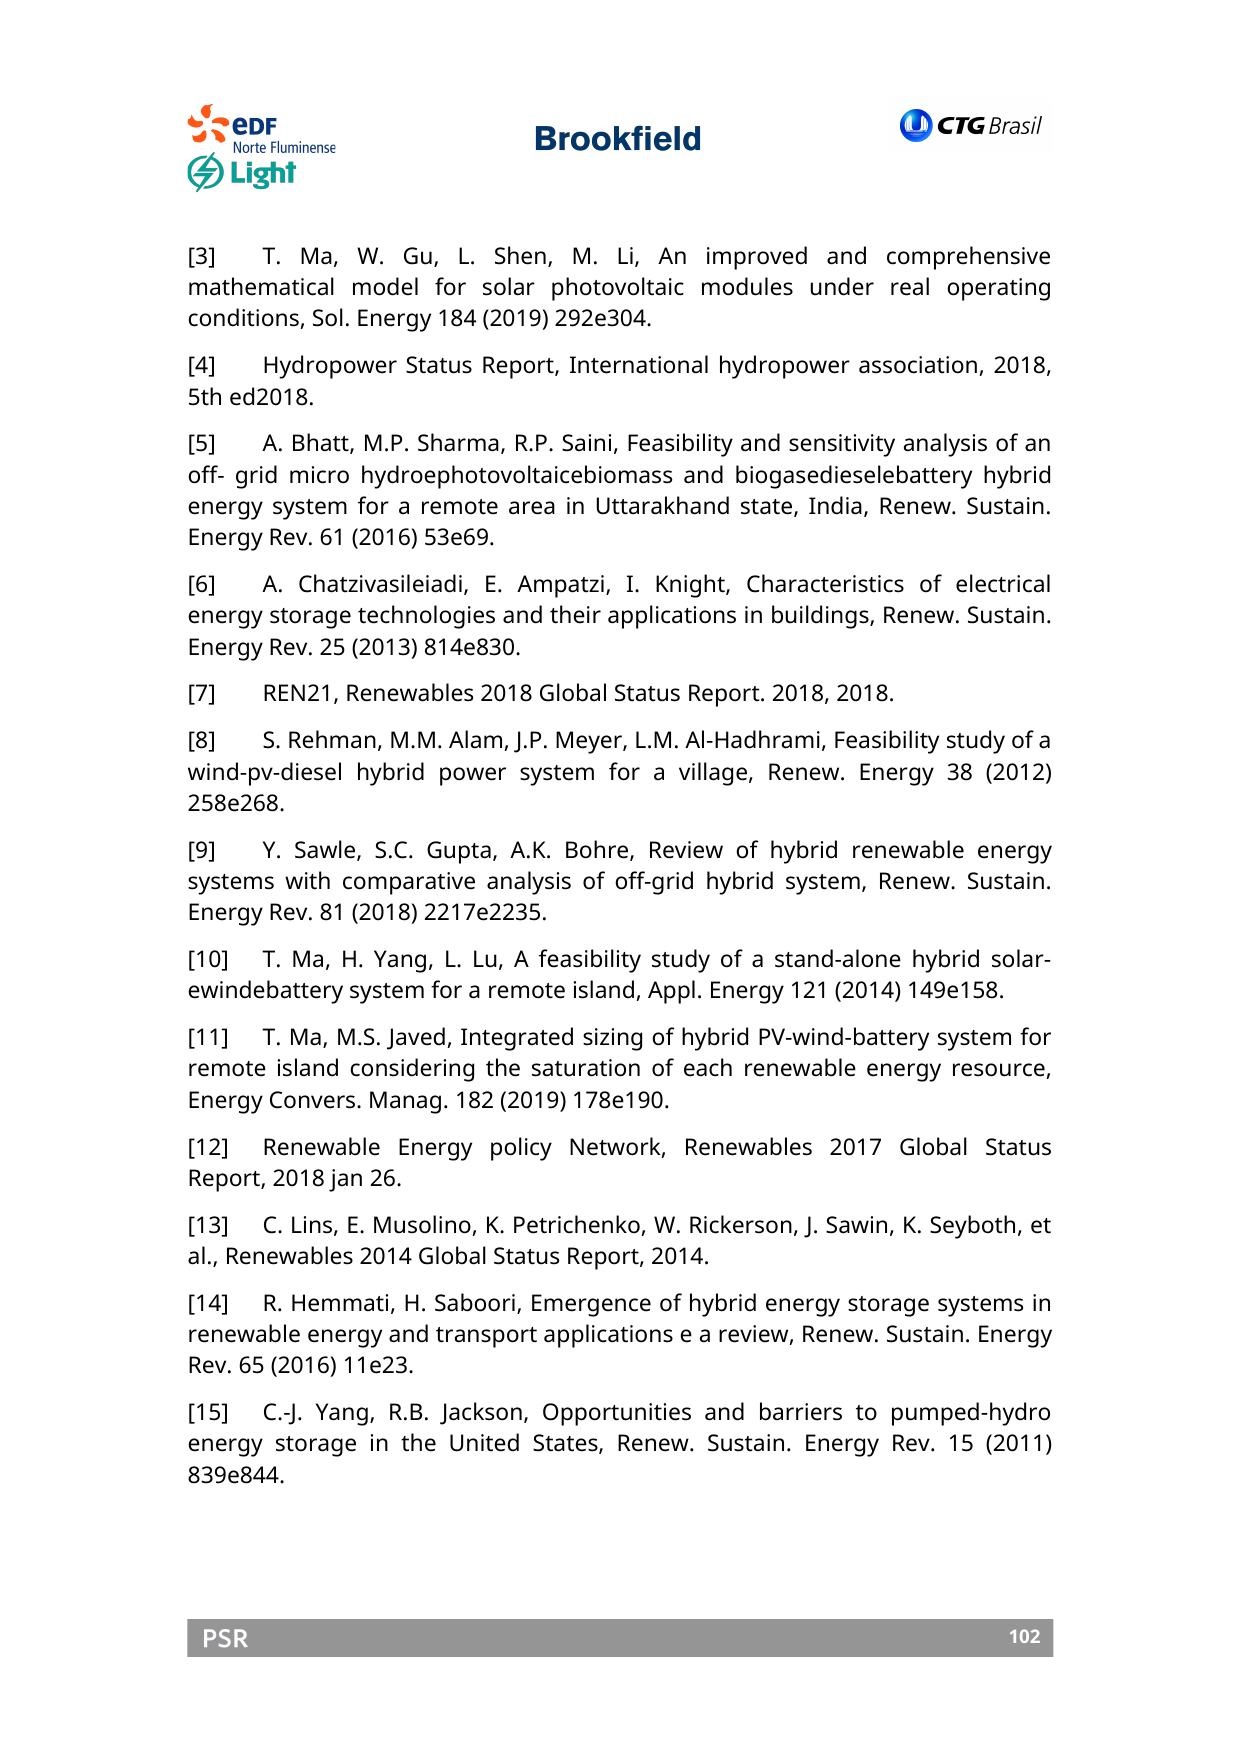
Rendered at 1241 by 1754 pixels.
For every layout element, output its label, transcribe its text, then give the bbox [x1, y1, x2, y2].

picture [889, 98, 1053, 153]
text [15] C.-J. Yang, R.B. Jackson, Opportunities and barriers to pumped-hydro energy storage in the United States, Renew. Sustain. Energy Rev. 15 (2011) 839e844. [187, 1396, 1053, 1490]
text [7] REN21, Renewables 2018 Global Status Report. 2018, 2018. [187, 677, 1053, 709]
text [6] A. Chatzivasileiadi, E. Ampatzi, I. Knight, Characteristics of electrical energy storage technologies and their applications in buildings, Renew. Sustain. Energy Rev. 25 (2013) 814e830. [187, 568, 1053, 662]
text [8] S. Rehman, M.M. Alam, J.P. Meyer, L.M. Al-Hadhrami, Feasibility study of a wind-pv-diesel hybrid power system for a village, Renew. Energy 38 (2012) 258e268. [187, 724, 1053, 818]
picture [187, 104, 336, 193]
text [14] R. Hemmati, H. Saboori, Emergence of hybrid energy storage systems in renewable energy and transport applications e a review, Renew. Sustain. Energy Rev. 65 (2016) 11e23. [187, 1287, 1053, 1381]
text [4] Hydropower Status Report, International hydropower association, 2018, 5th ed2018. [187, 349, 1053, 412]
text [9] Y. Sawle, S.C. Gupta, A.K. Bohre, Review of hybrid renewable energy systems with comparative analysis of off-grid hybrid system, Renew. Sustain. Energy Rev. 81 (2018) 2217e2235. [187, 834, 1053, 927]
picture [531, 123, 705, 153]
text [11] T. Ma, M.S. Javed, Integrated sizing of hybrid PV-wind-battery system for remote island considering the saturation of each renewable energy resource, Energy Convers. Manag. 182 (2019) 178e190. [187, 1021, 1053, 1115]
text [12] Renewable Energy policy Network, Renewables 2017 Global Status Report, 2018 jan 26. [187, 1131, 1053, 1193]
text [13] C. Lins, E. Musolino, K. Petrichenko, W. Rickerson, J. Sawin, K. Seyboth, et al., Renewables 2014 Global Status Report, 2014. [187, 1209, 1053, 1271]
text [5] A. Bhatt, M.P. Sharma, R.P. Saini, Feasibility and sensitivity analysis of an off- grid micro hydroephotovoltaicebiomass and biogasedieselebattery hybrid energy system for a remote area in Uttarakhand state, India, Renew. Sustain. Energy Rev. 61 (2016) 53e69. [187, 427, 1053, 552]
text [3] T. Ma, W. Gu, L. Shen, M. Li, An improved and comprehensive mathematical model for solar photovoltaic modules under real operating conditions, Sol. Energy 184 (2019) 292e304. [187, 240, 1053, 334]
picture [201, 1628, 250, 1649]
text [10] T. Ma, H. Yang, L. Lu, A feasibility study of a stand-alone hybrid solar- ewindebattery system for a remote island, Appl. Energy 121 (2014) 149e158. [187, 943, 1053, 1006]
